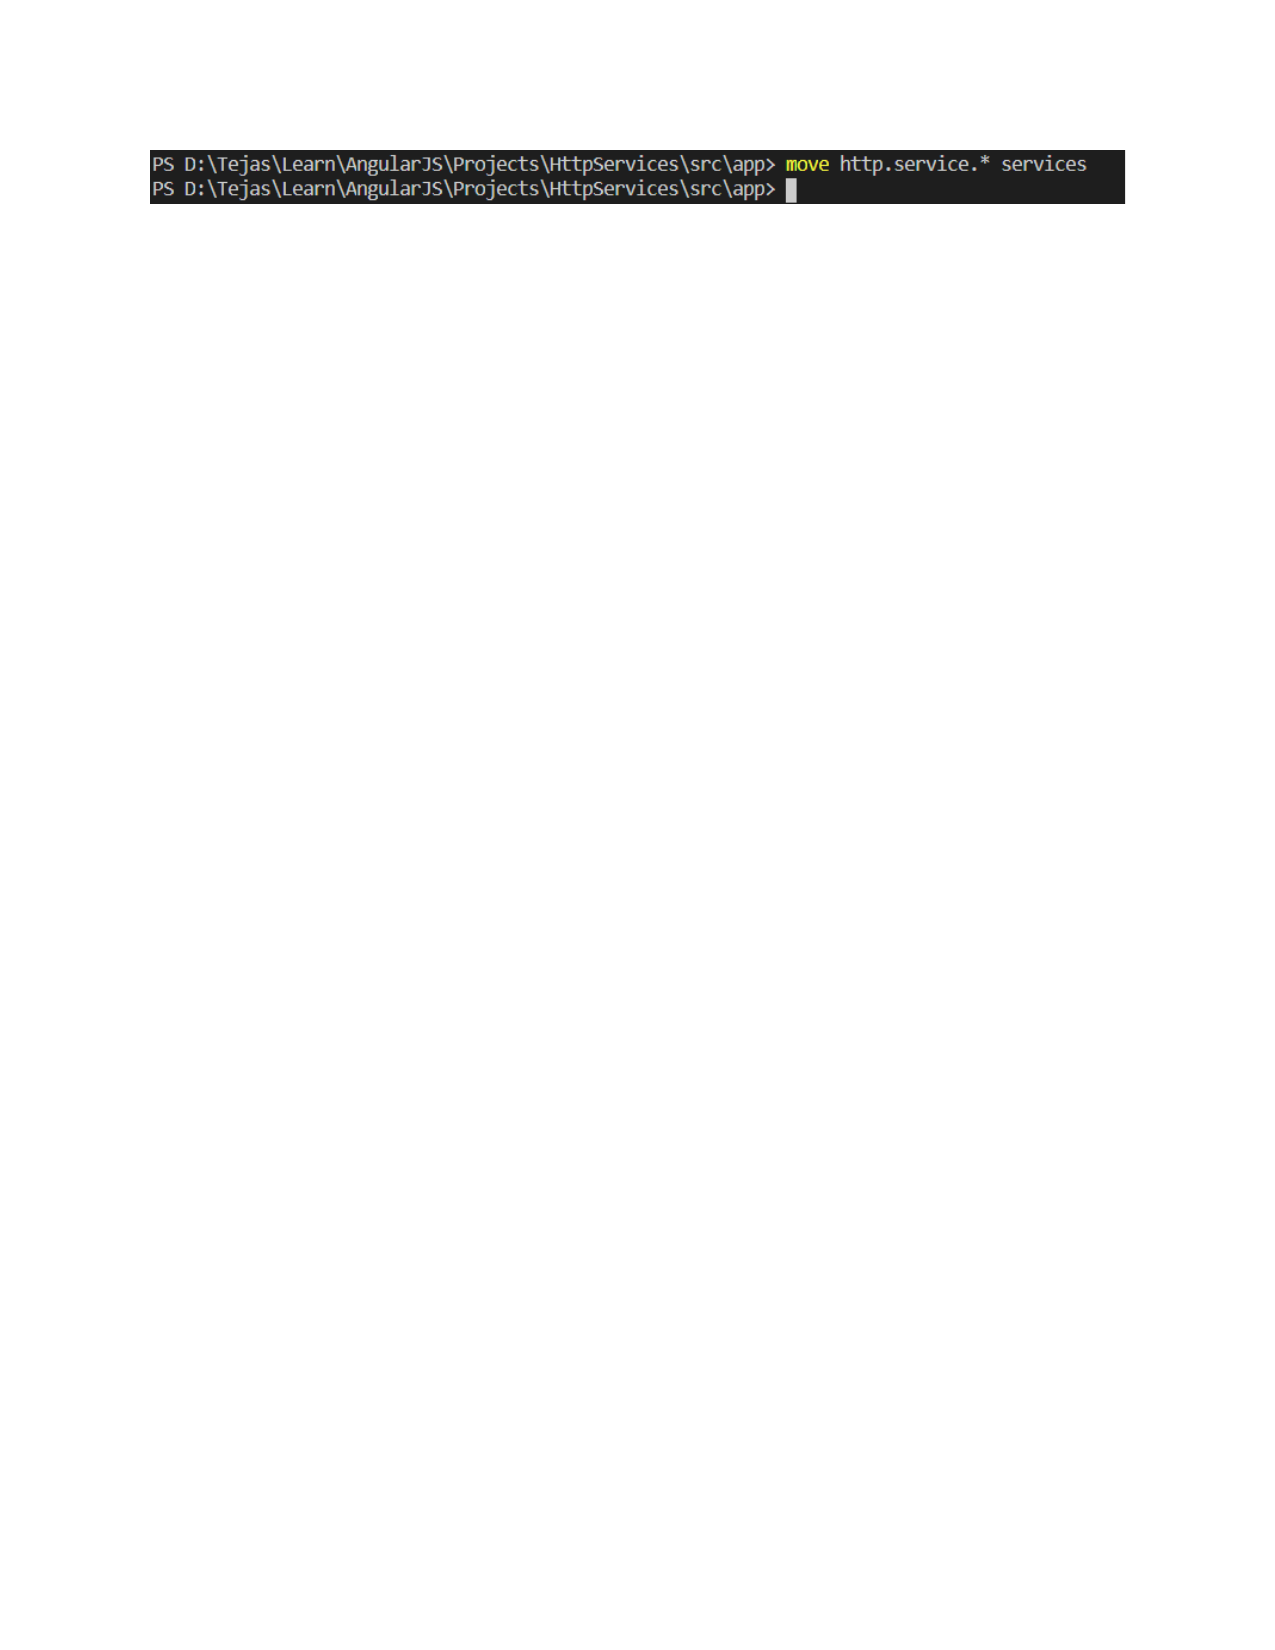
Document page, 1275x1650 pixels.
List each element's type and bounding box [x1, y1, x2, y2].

picture [150, 150, 1125, 204]
